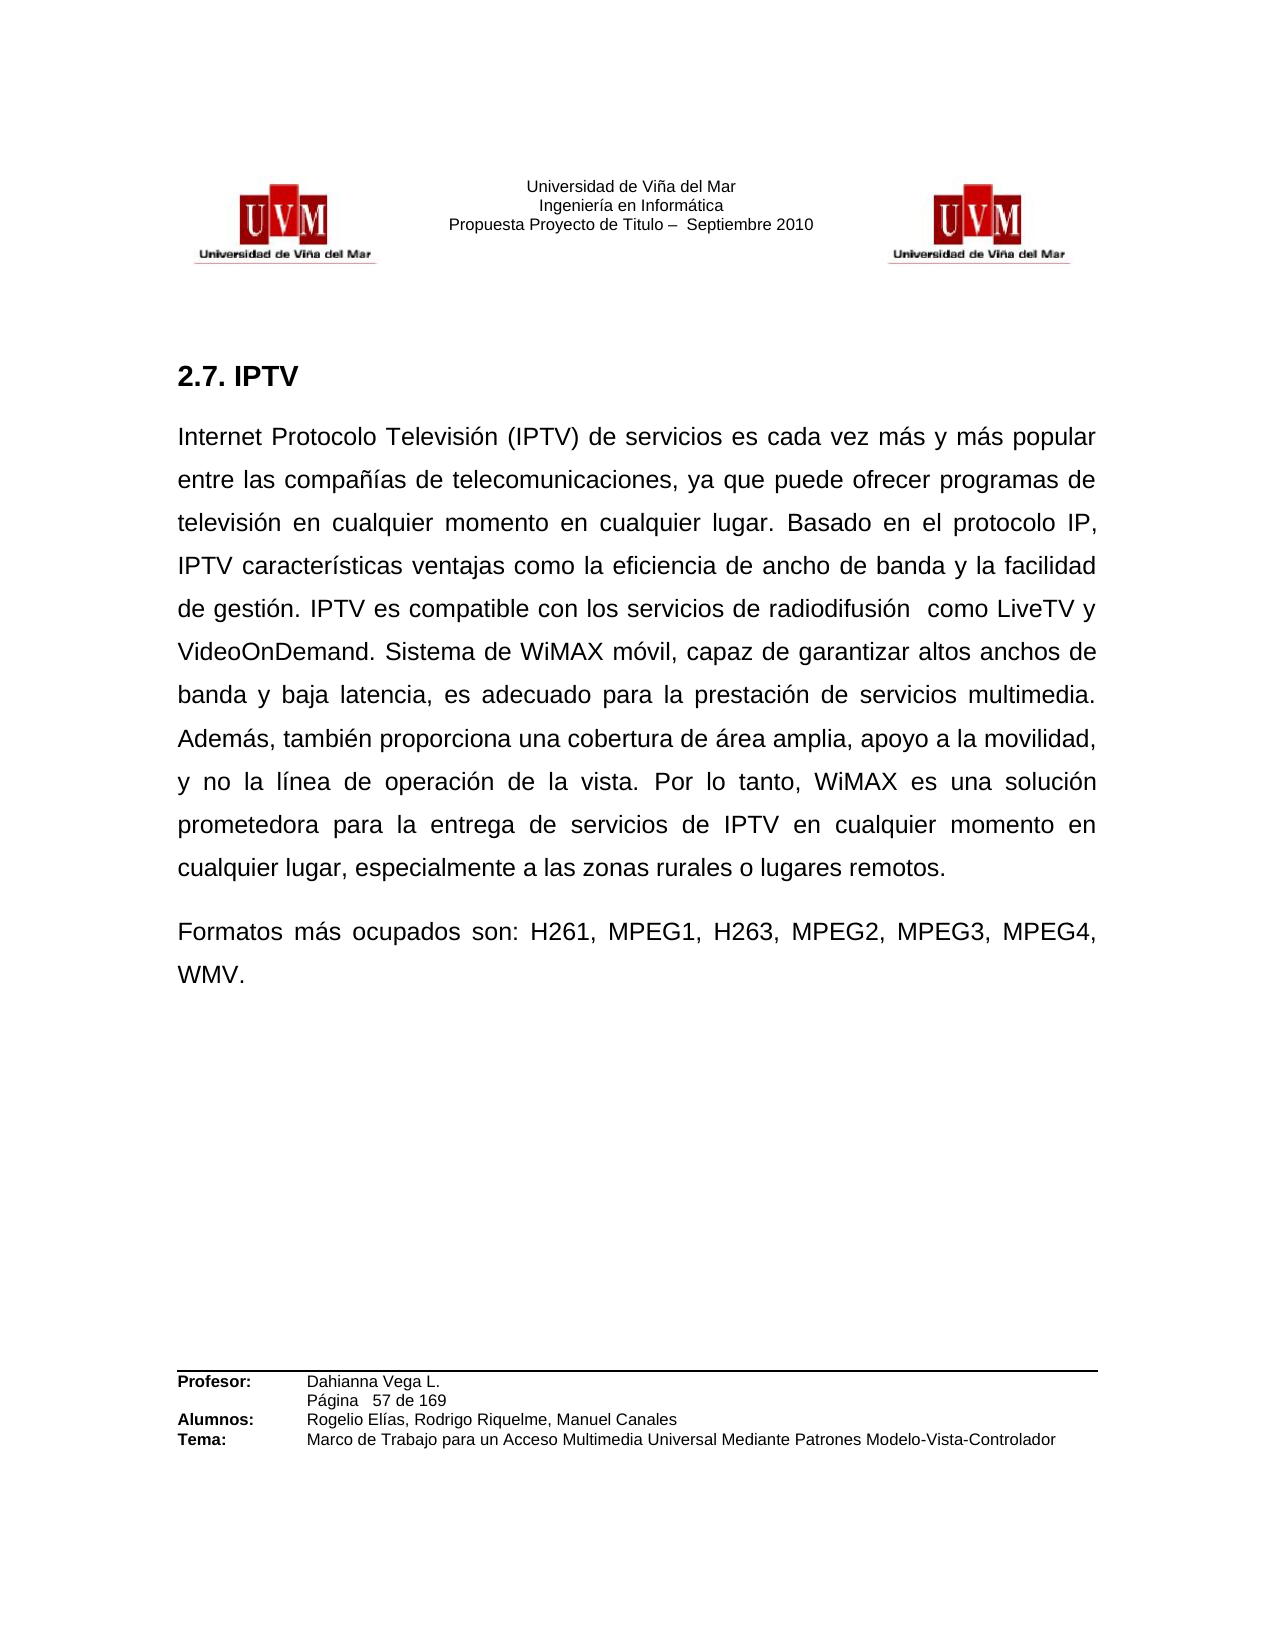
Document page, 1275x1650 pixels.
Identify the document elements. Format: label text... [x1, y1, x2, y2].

subtitle 2.7. IPTV [177, 359, 1098, 392]
picture [871, 176, 1084, 267]
text Internet Protocolo Televisión (IPTV) de servicios es cada vez más y más popular entre las compañías de telecomunicaciones, ya que puede ofrecer programas de televisión en cualquier momento en cualquier lugar. Based on IP protocol, IPTV features advantages like bandwidth efficiency and ease of management.Basado en el protocolo IP, IPTV características ventajas como la eficiencia de ancho de banda y la facilidad de gestión. IPTV supports both broadcast and unicast services like LiveTV and VideoOnDemand.IPTV es compatible con los servicios de radiodifusión como LiveTV y VideoOnDemand. WiMAX wireless system, capable of ensuring high bandwidths and low latencies, is suitable for delivering multimedia services.Sistema de WiMAX móvil, capaz de garantizar altos anchos de banda y baja latencia, es adecuado para la prestación de servicios multimedia. In addition, it also provides wide area coverage, mobility support, and non-line-of-sight operation.Además, también proporciona una cobertura de área amplia, apoyo a la movilidad, y no la línea de operación de la vista. Therefore, WiMAX is a promising solution for delivering IPTV services anytime anywhere, especially to rural areas or remote locations.Por lo tanto, WiMAX es una solución prometedora para la entrega de servicios de IPTV en cualquier momento en cualquier lugar, especialmente a las zonas rurales o lugares remotos. [177, 422, 1098, 882]
picture [177, 176, 390, 267]
text Formatos más ocupados son: H261, MPEG1, H263, MPEG2, MPEG3, MPEG4, WMV. [177, 917, 1098, 989]
